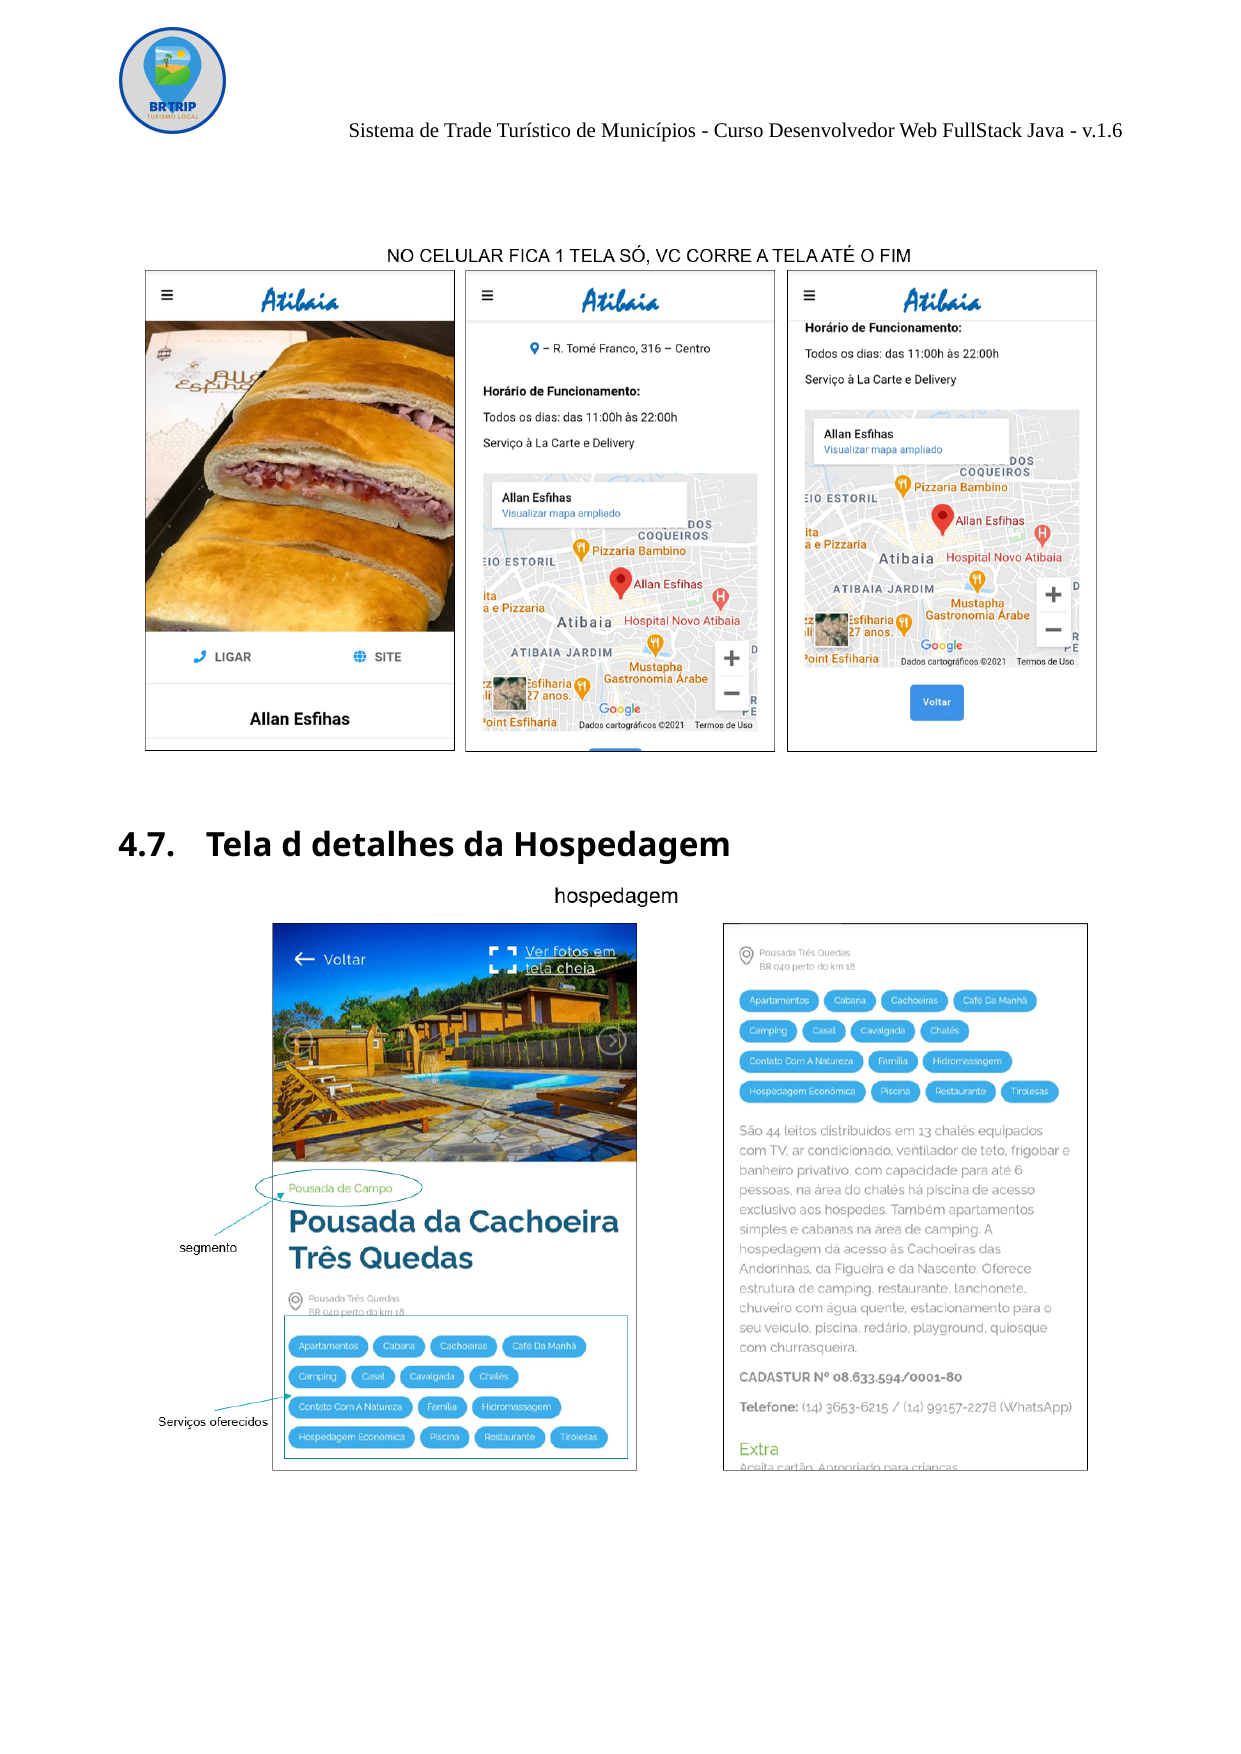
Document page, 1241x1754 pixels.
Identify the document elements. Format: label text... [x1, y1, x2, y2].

picture [150, 878, 1090, 1475]
picture [139, 243, 1101, 759]
picture [118, 26, 227, 135]
subtitle Tela d detalhes da Hospedagem [118, 821, 1122, 866]
